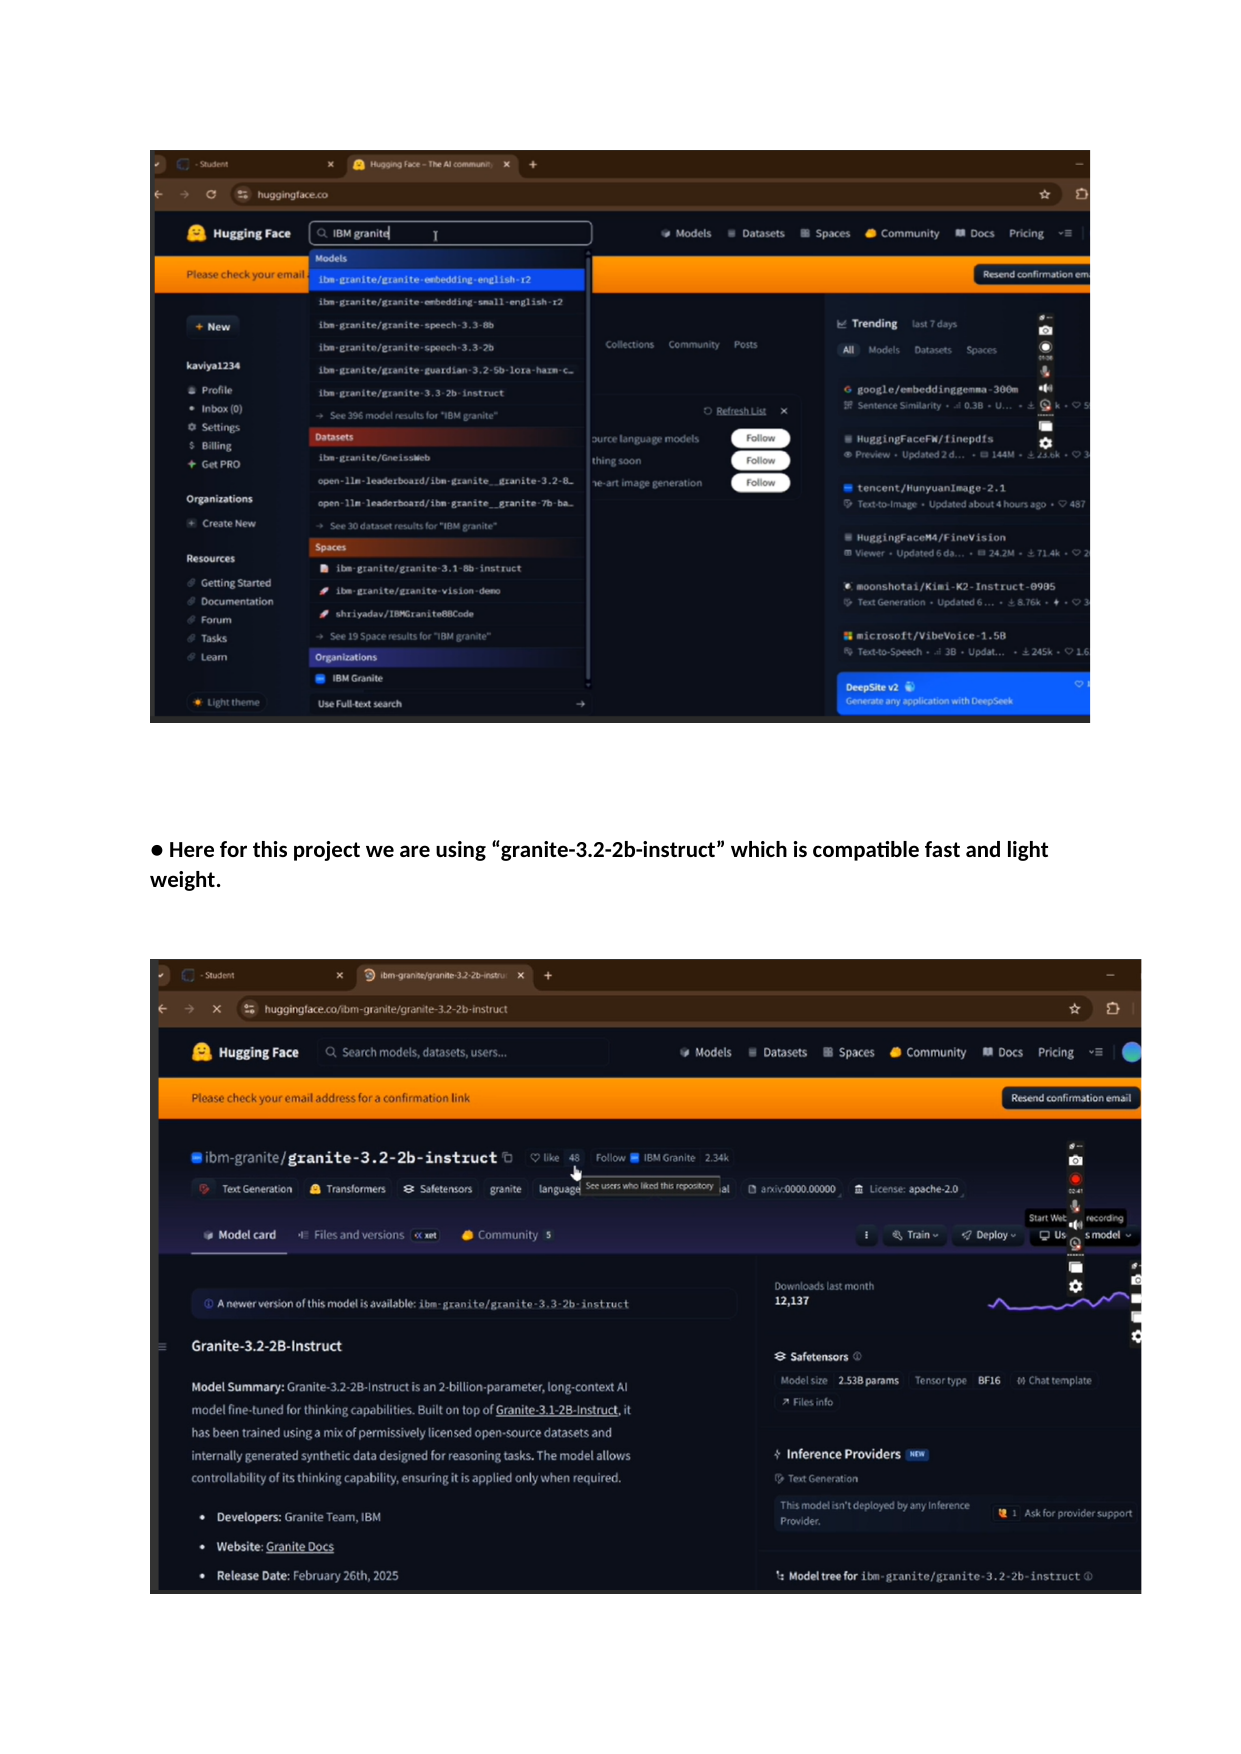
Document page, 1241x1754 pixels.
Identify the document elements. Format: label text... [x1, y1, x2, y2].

picture [150, 150, 1091, 723]
picture [150, 959, 1142, 1594]
text ● Here for this project we are using “granite-3.2-2b-instruct” which is compatible fast and light weight. [150, 835, 1090, 893]
